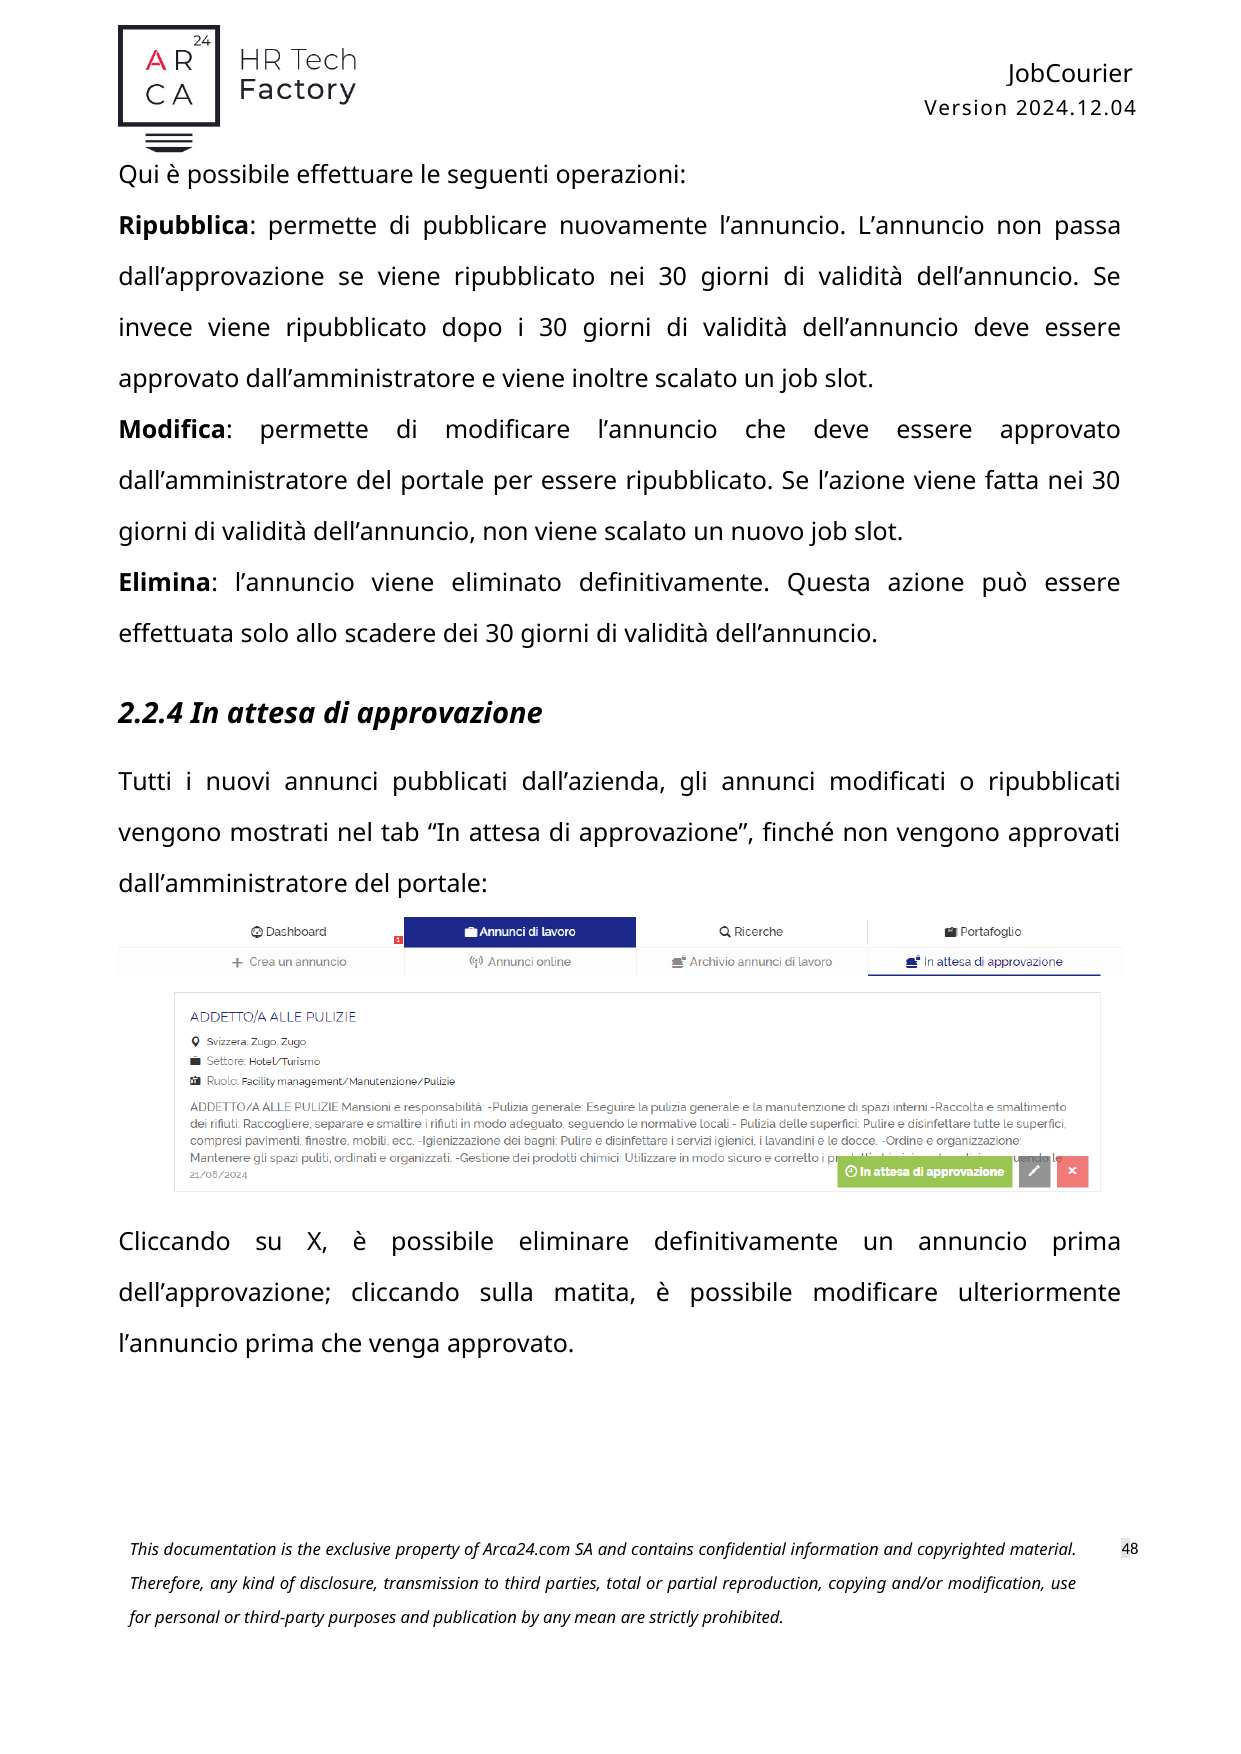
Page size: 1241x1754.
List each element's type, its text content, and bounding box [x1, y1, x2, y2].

picture [118, 917, 1123, 1207]
text Ripubblica: permette di pubblicare nuovamente l’annuncio. L’annuncio non passa dall’approvazione se viene ripubblicato nei 30 giorni di validità dell’annuncio. Se invece viene ripubblicato dopo i 30 giorni di validità dell’annuncio deve essere approvato dall’amministratore e viene inoltre scalato un job slot. [118, 208, 1122, 395]
text Qui è possibile effettuare le seguenti operazioni: [118, 157, 1122, 191]
subtitle 2.2.4 In attesa di approvazione [118, 692, 1122, 732]
text Elimina: l’annuncio viene eliminato definitivamente. Questa azione può essere effettuata solo allo scadere dei 30 giorni di validità dell’annuncio. [118, 565, 1122, 650]
text Cliccando su X, è possibile eliminare definitivamente un annuncio prima dell’approvazione; cliccando sulla matita, è possibile modificare ulteriormente l’annuncio prima che venga approvato. [118, 1207, 1122, 1359]
text Tutti i nuovi annunci pubblicati dall’azienda, gli annunci modificati o ripubblicati vengono mostrati nel tab “In attesa di approvazione”, finché non vengono approvati dall’amministratore del portale: [118, 764, 1122, 900]
text Modifica: permette di modificare l’annuncio che deve essere approvato dall’amministratore del portale per essere ripubblicato. Se l’azione viene fatta nei 30 giorni di validità dell’annuncio, non viene scalato un nuovo job slot. [118, 412, 1122, 548]
picture [112, 22, 360, 155]
